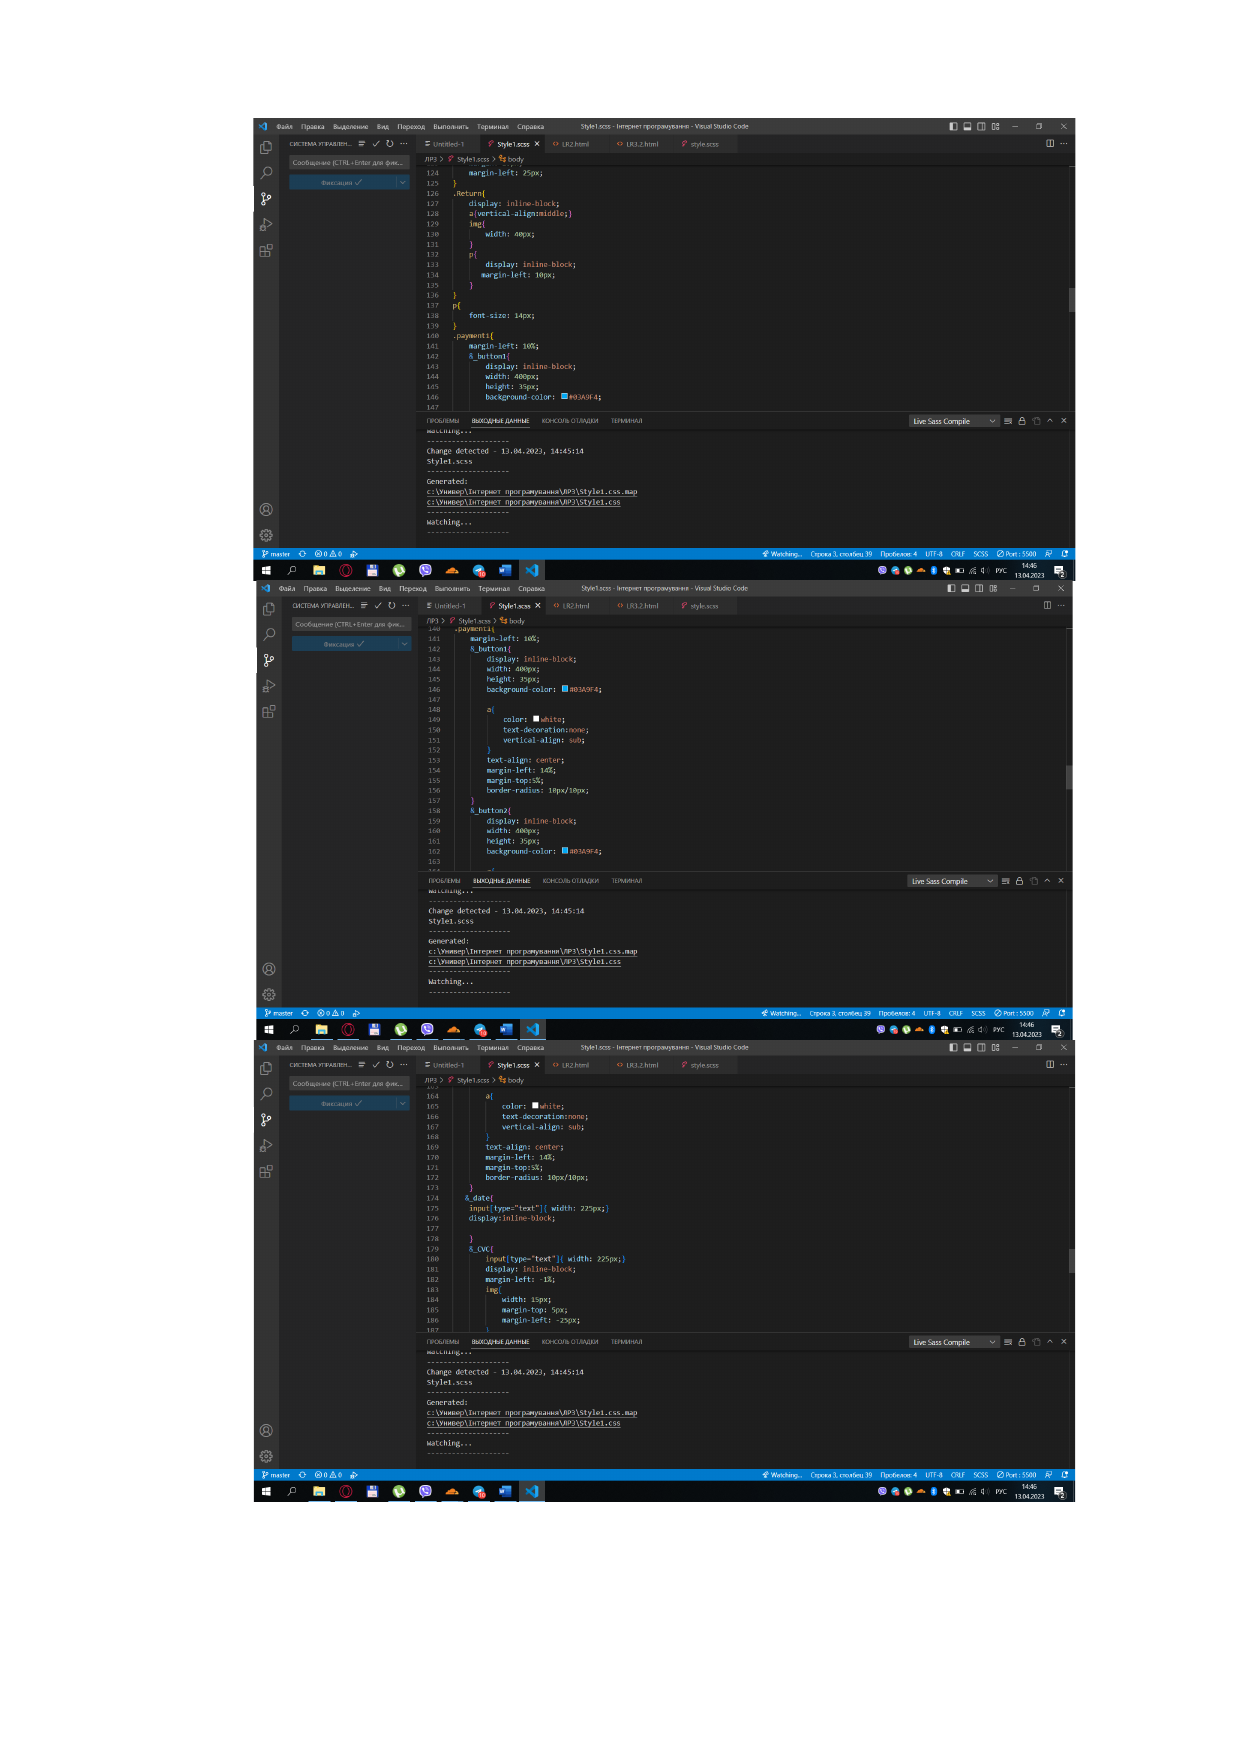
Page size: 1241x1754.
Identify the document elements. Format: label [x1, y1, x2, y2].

picture [253, 118, 1076, 1502]
